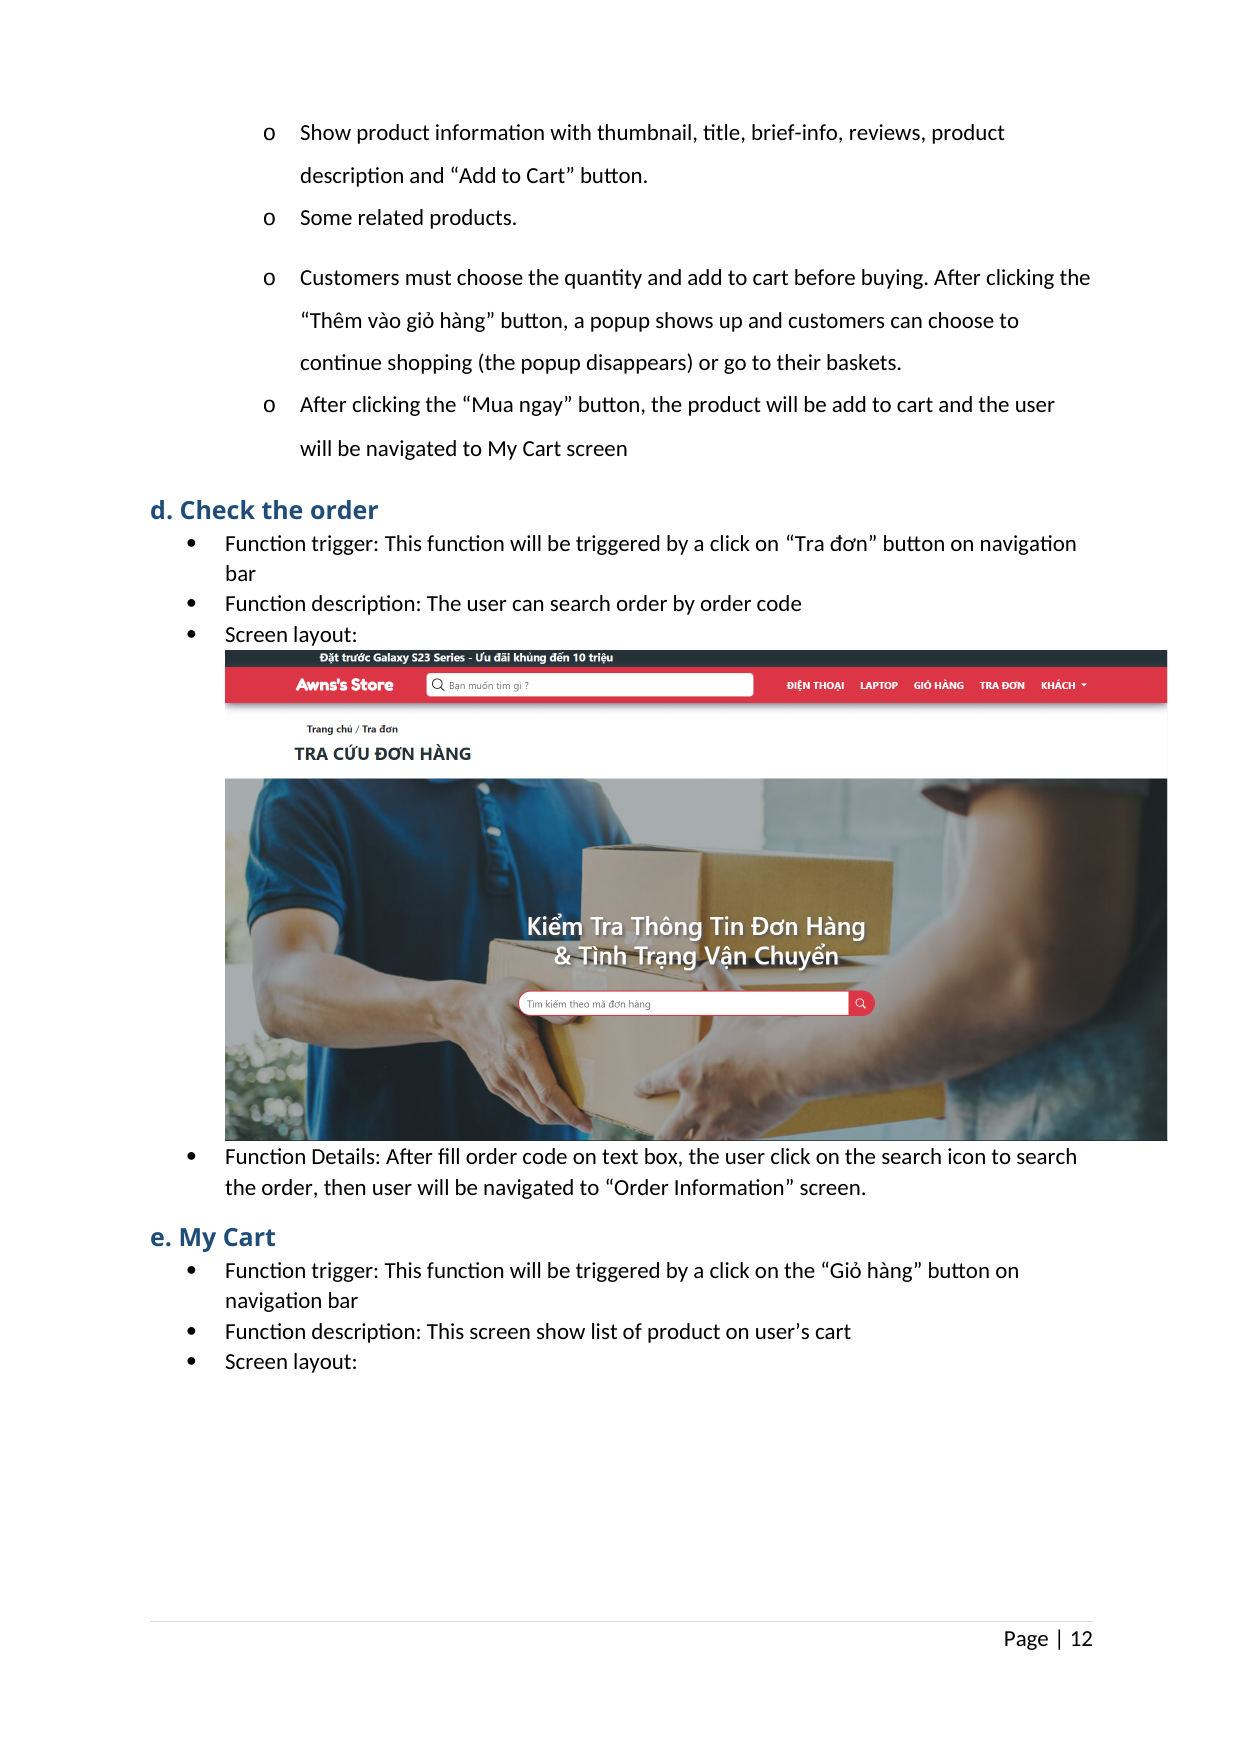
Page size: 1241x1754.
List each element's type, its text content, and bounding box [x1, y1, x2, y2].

list Screen layout: [187, 1347, 1093, 1375]
list Function description: The user can search order by order code [187, 589, 1093, 617]
subtitle e. My Cart [150, 1219, 1093, 1254]
list Some related products. [262, 203, 1093, 232]
list Show product information with thumbnail, title, brief-info, reviews, product description and “Add to Cart” button. [262, 118, 1093, 189]
picture [225, 650, 1168, 1141]
list Screen layout: [187, 620, 1093, 648]
list Function description: This screen show list of product on user’s cart [187, 1317, 1093, 1345]
list Customers must choose the quantity and add to cart before buying. After clicking the “Thêm vào giỏ hàng” button, a popup shows up and customers can choose to continue shopping (the popup disappears) or go to their baskets. [262, 263, 1093, 377]
list After clicking the “Mua ngay” button, the product will be add to cart and the user will be navigated to My Cart screen [262, 391, 1093, 462]
list Function trigger: This function will be triggered by a click on “Tra đơn” button on navigation bar [187, 529, 1093, 587]
list Function trigger: This function will be triggered by a click on the “Giỏ hàng” button on navigation bar [187, 1256, 1093, 1314]
subtitle d. Check the order [150, 492, 1093, 526]
list Function Details: After fill order code on text box, the user click on the search icon to search the order, then user will be navigated to “Order Information” screen. [187, 1142, 1093, 1201]
